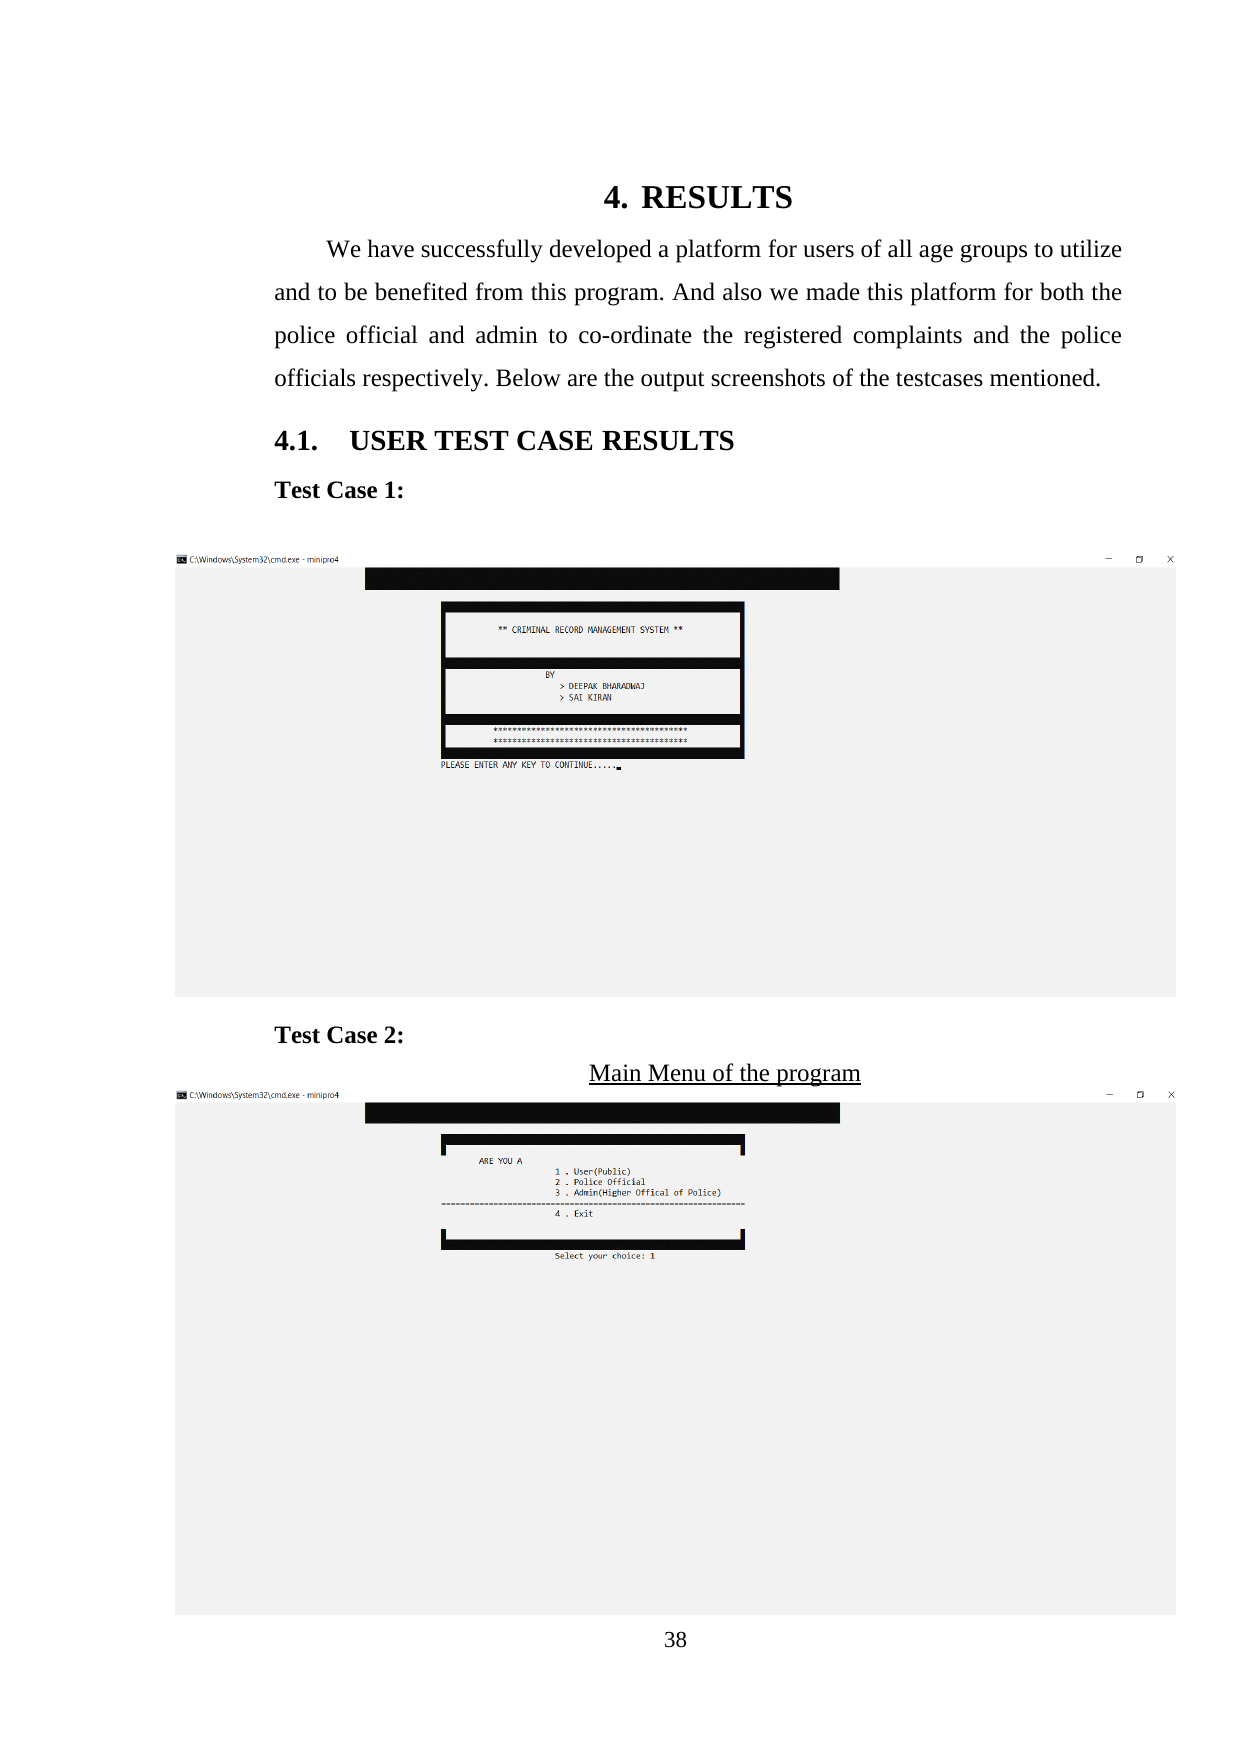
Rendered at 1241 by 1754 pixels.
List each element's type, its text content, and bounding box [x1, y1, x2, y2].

text Test Case 2: [274, 1020, 1176, 1049]
text Test Case 1: [274, 475, 1176, 504]
subtitle USER TEST CASE RESULTS [274, 423, 1176, 457]
text We have successfully developed a platform for users of all age groups to utilize and to be benefited from this program. And also we made this platform for both the police official and admin to co-ordinate the registered complaints and the police officials respectively. Below are the output screenshots of the testcases mentioned. [274, 234, 1123, 392]
picture [175, 1087, 1177, 1615]
picture [175, 552, 1176, 997]
subtitle RESULTS [603, 177, 1176, 216]
text Main Menu of the program [274, 1058, 1176, 1087]
